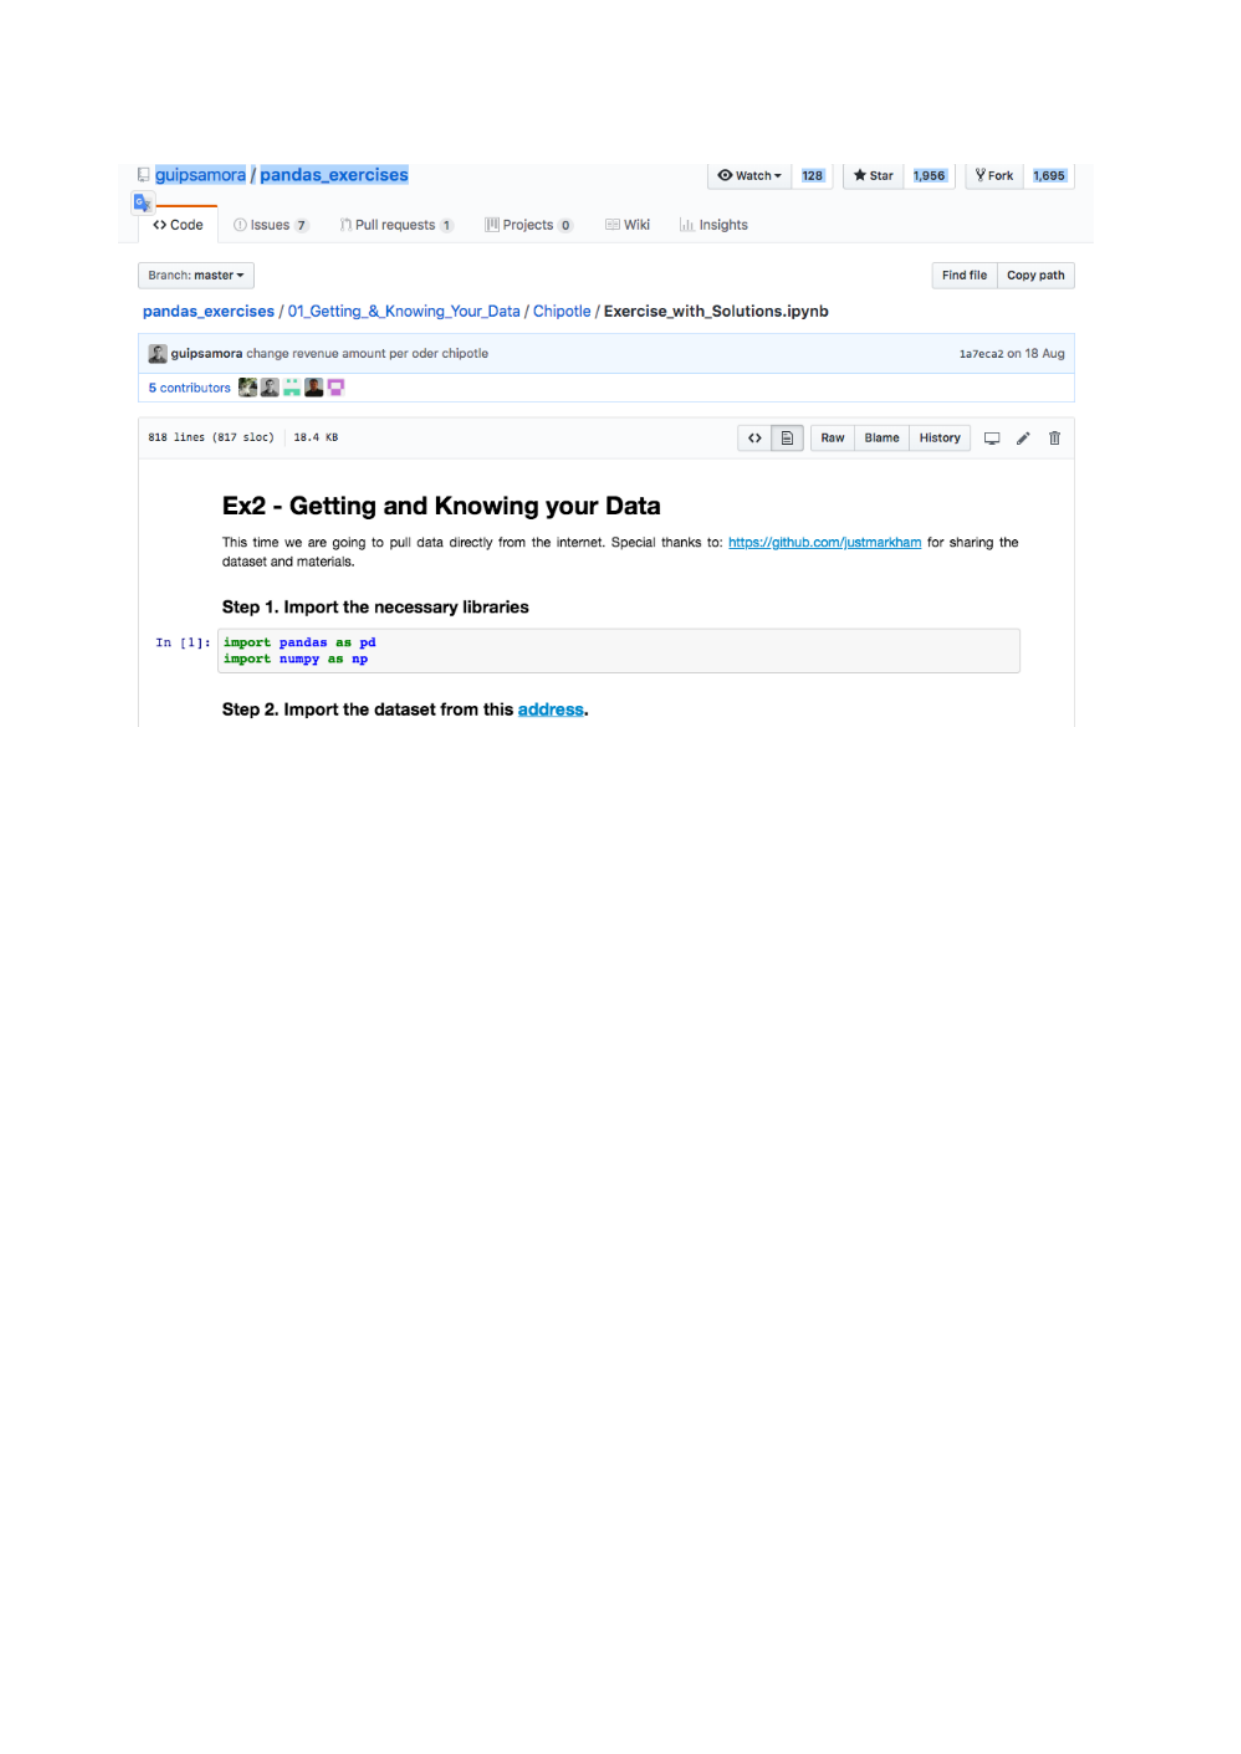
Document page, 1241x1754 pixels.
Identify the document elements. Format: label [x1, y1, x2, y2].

picture [118, 164, 1094, 727]
